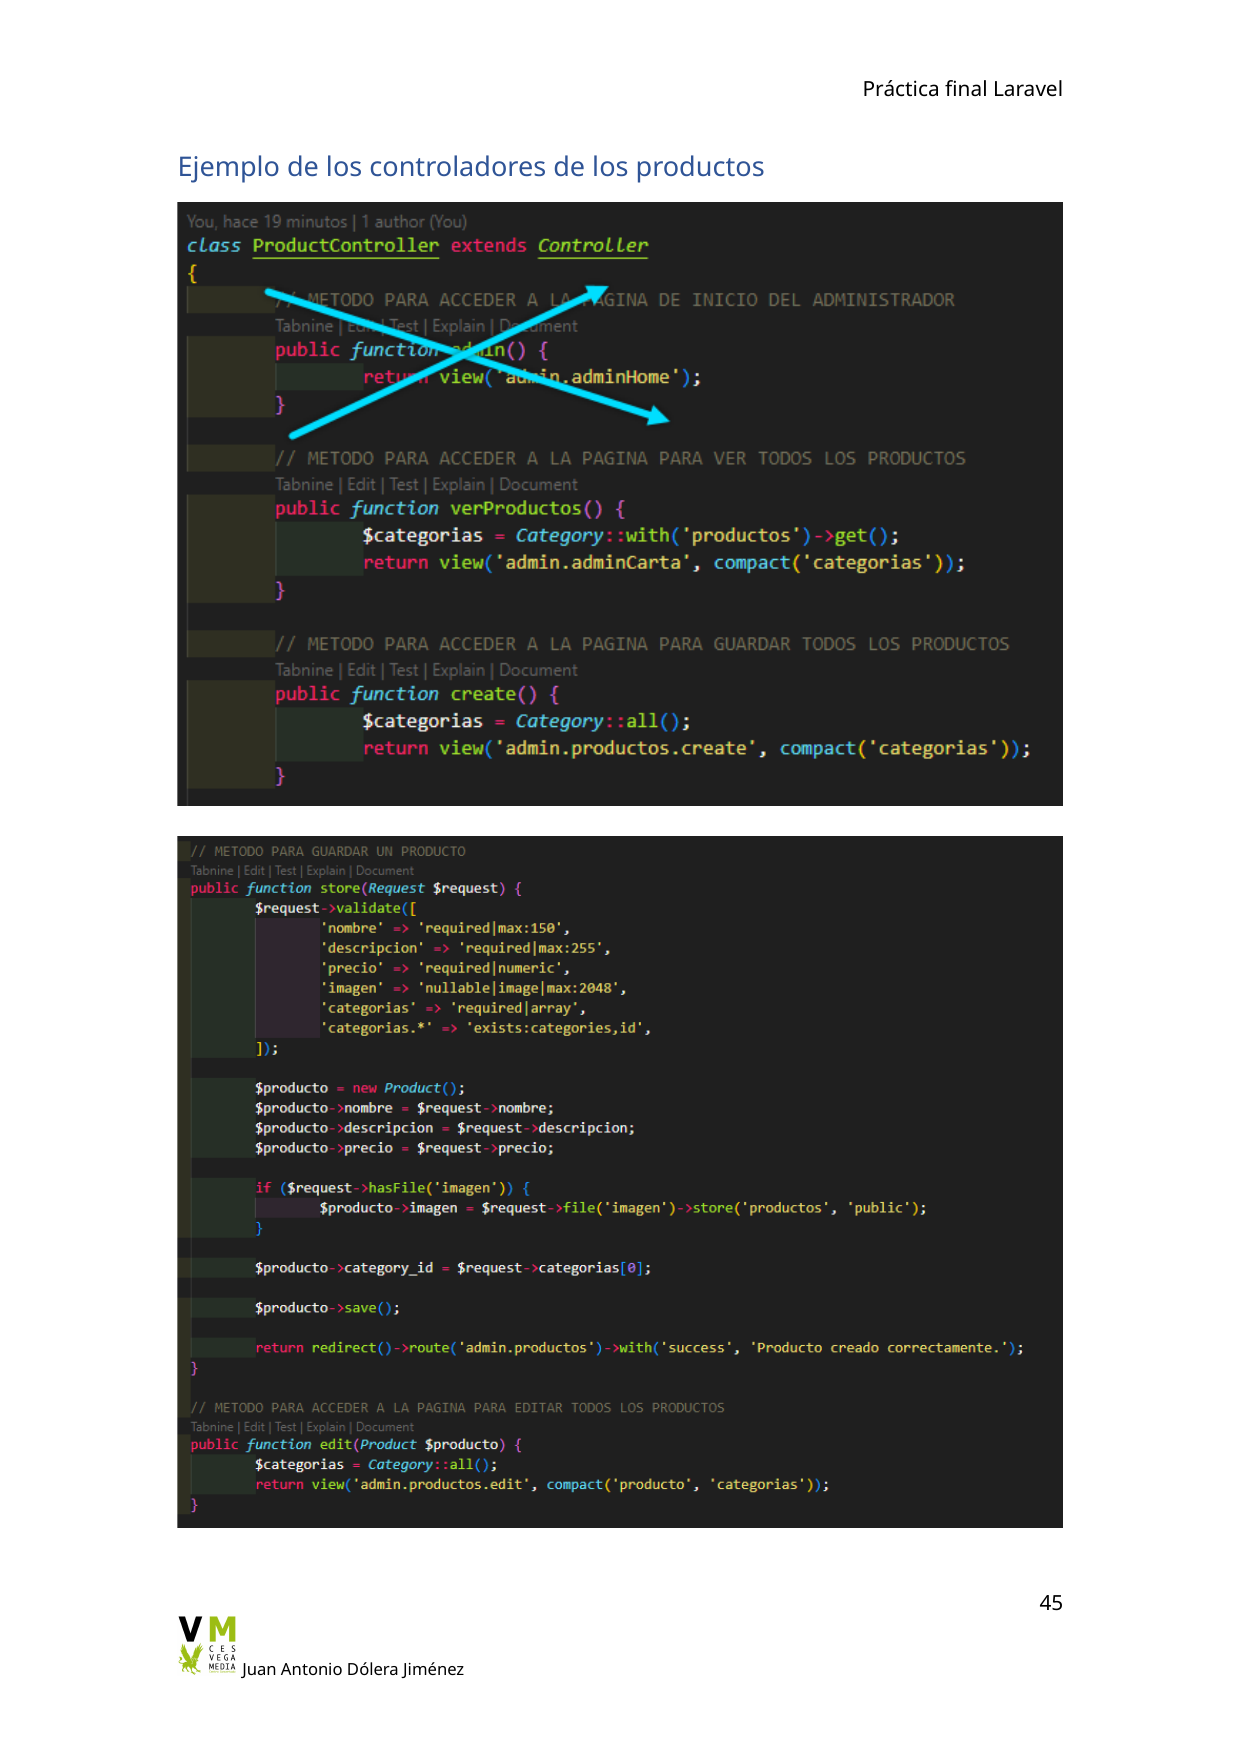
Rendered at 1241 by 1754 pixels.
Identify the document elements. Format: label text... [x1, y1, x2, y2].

picture [177, 836, 1063, 1528]
picture [177, 202, 1063, 806]
subtitle Ejemplo de los controladores de los productos [177, 148, 1063, 184]
picture [177, 1616, 237, 1676]
